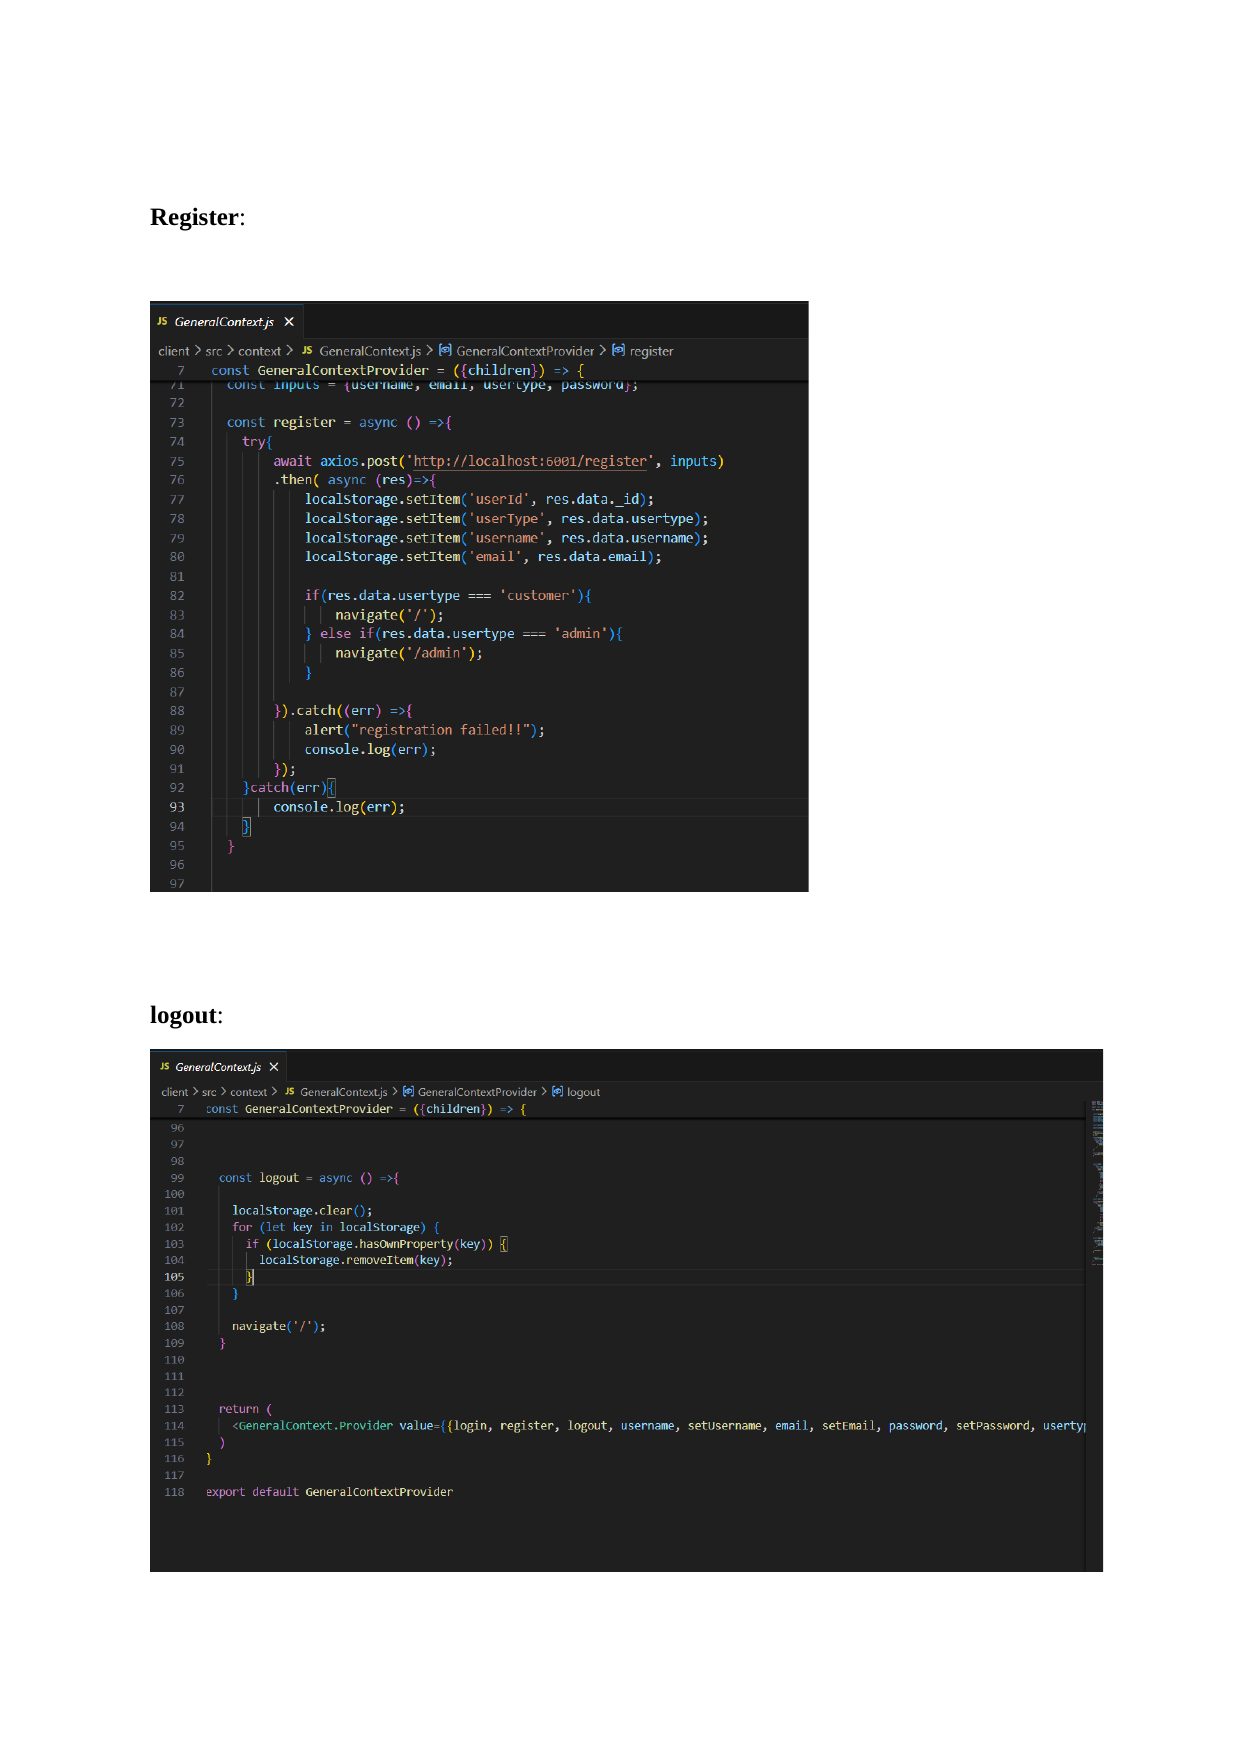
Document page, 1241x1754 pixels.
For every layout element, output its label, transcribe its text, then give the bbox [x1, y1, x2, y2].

text Register: [150, 202, 1090, 230]
picture [150, 1049, 1104, 1572]
text logout: [150, 1000, 1090, 1028]
picture [150, 301, 809, 892]
